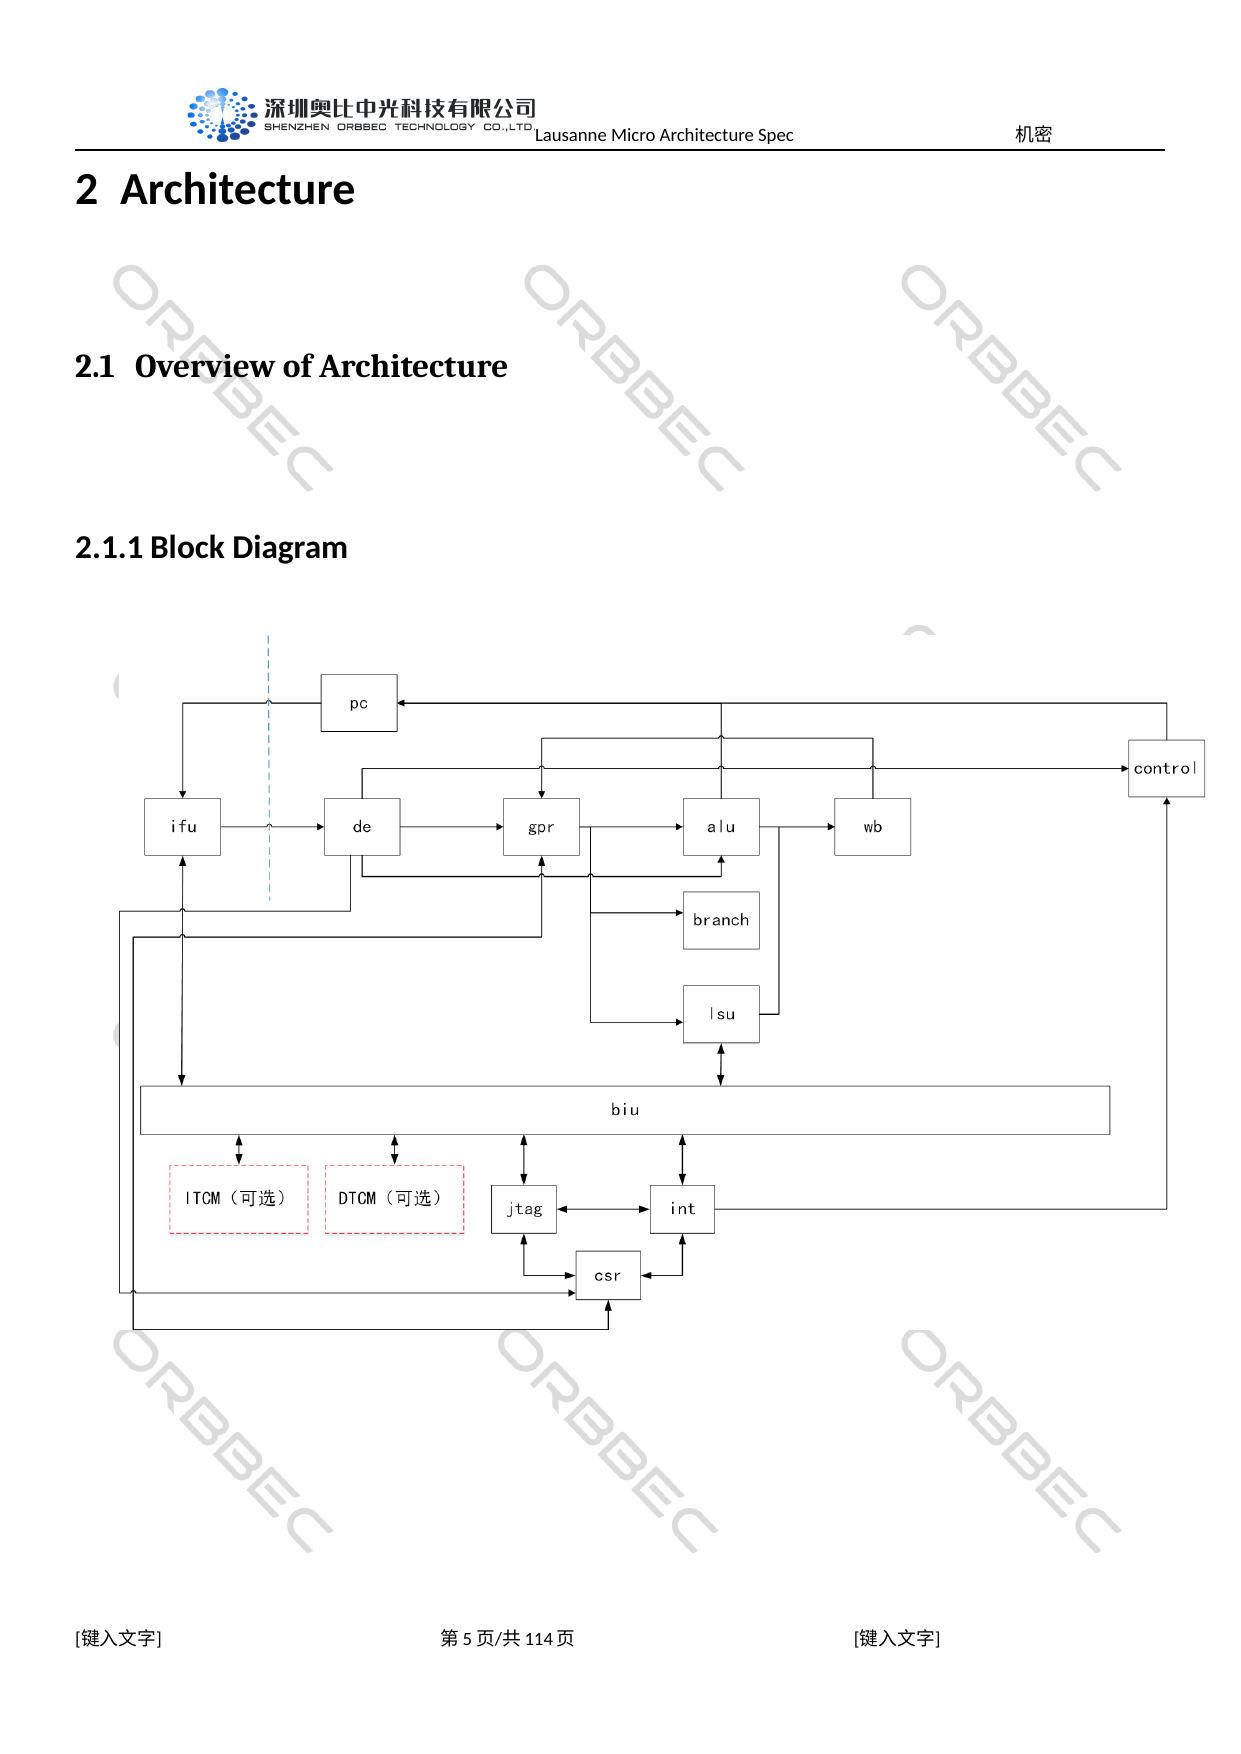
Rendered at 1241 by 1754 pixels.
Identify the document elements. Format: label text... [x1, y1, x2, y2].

picture [45, 63, 1209, 1690]
subtitle Block Diagram [75, 513, 1165, 578]
subtitle Architecture [75, 156, 1165, 221]
subtitle Overview of Architecture [75, 334, 1165, 399]
